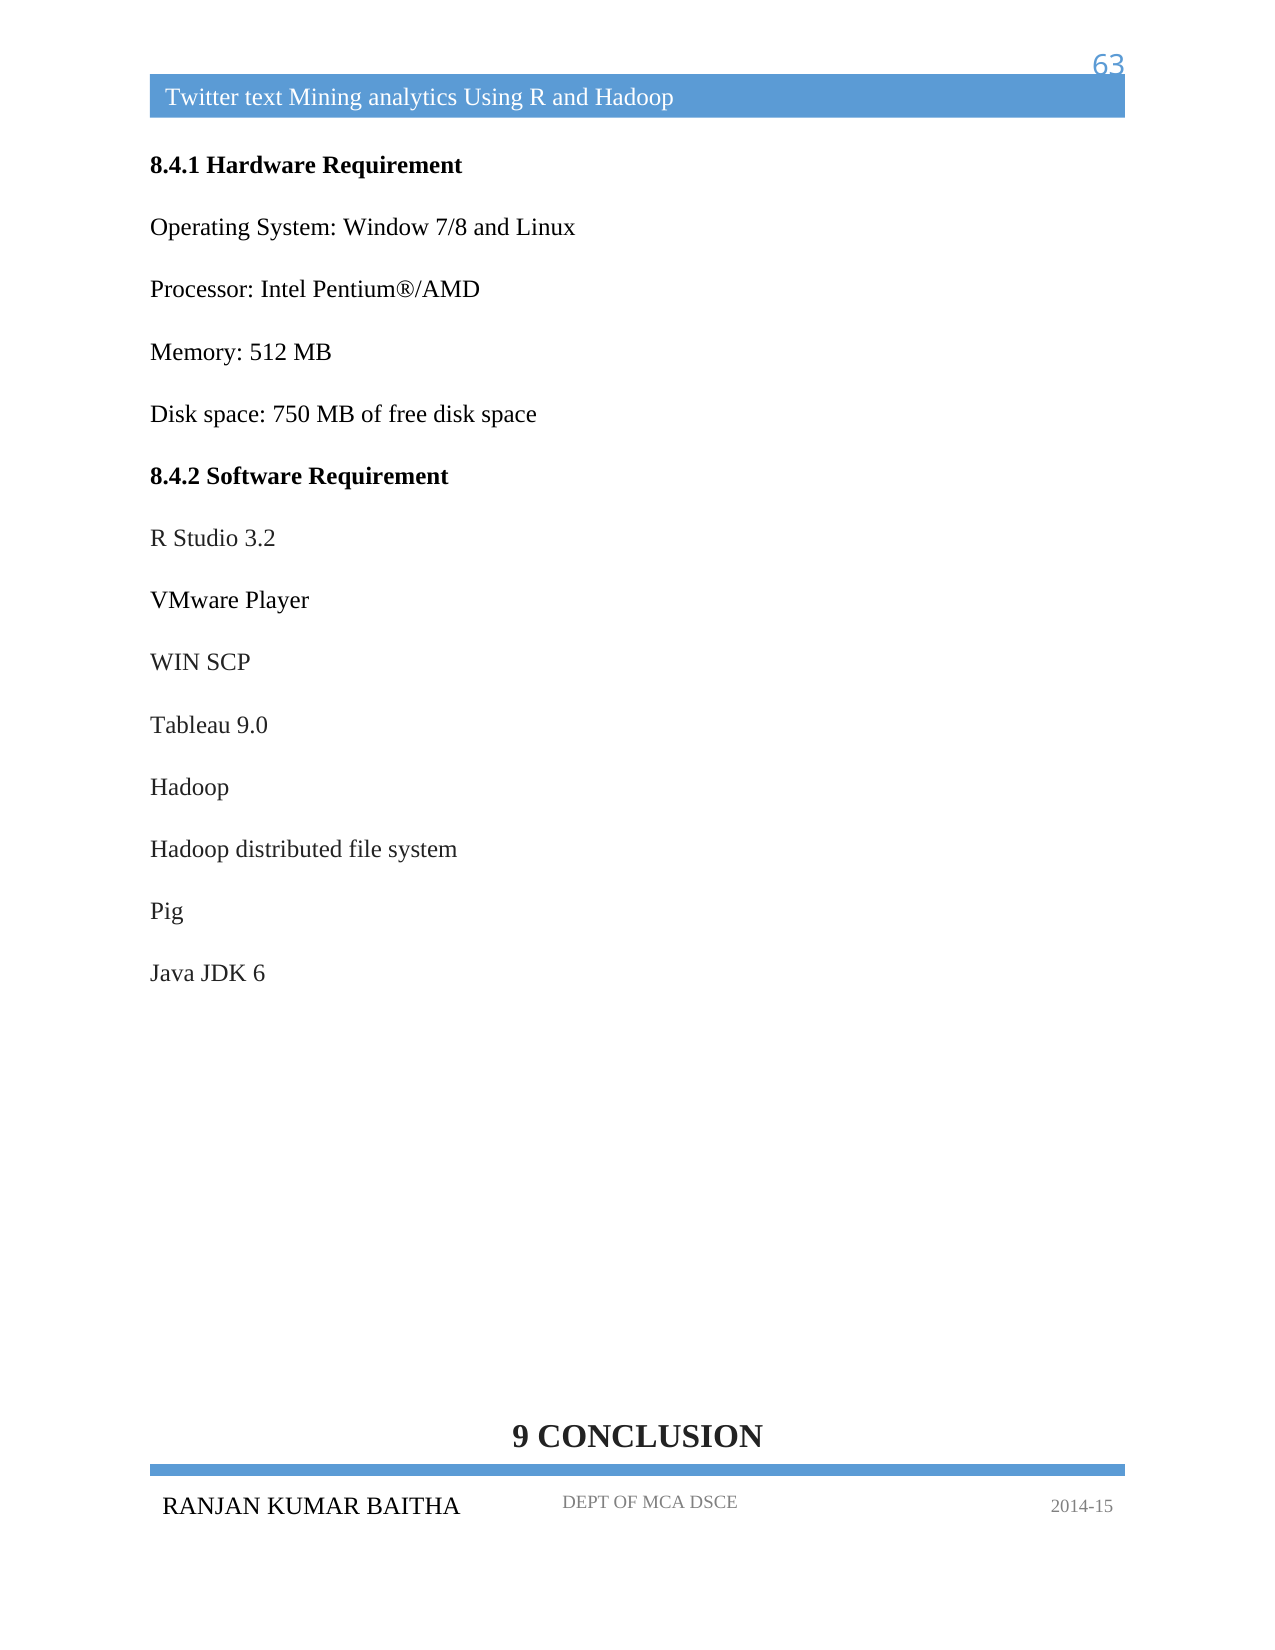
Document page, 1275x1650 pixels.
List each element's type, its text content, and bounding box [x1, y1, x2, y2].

text VMware Player [150, 585, 1125, 614]
text Hadoop [150, 772, 1125, 801]
text Java JDK 6 [150, 958, 1125, 987]
text 8.4.2 Software Requirement [150, 461, 1125, 490]
text Disk space: 750 MB of free disk space [150, 399, 1125, 427]
text Operating System: Window 7/8 and Linux [150, 212, 1125, 241]
text R Studio 3.2 [150, 523, 1125, 552]
text Hadoop distributed file system [150, 834, 1125, 863]
text Tableau 9.0 [150, 710, 1125, 738]
text WIN SCP [150, 647, 1125, 676]
text 9 CONCLUSION [150, 1416, 1125, 1454]
text 8.4.1 Hardware Requirement [150, 150, 1125, 179]
text Processor: Intel Pentium®/AMD [150, 274, 1125, 303]
text Memory: 512 MB [150, 337, 1125, 365]
text Pig [150, 896, 1125, 925]
